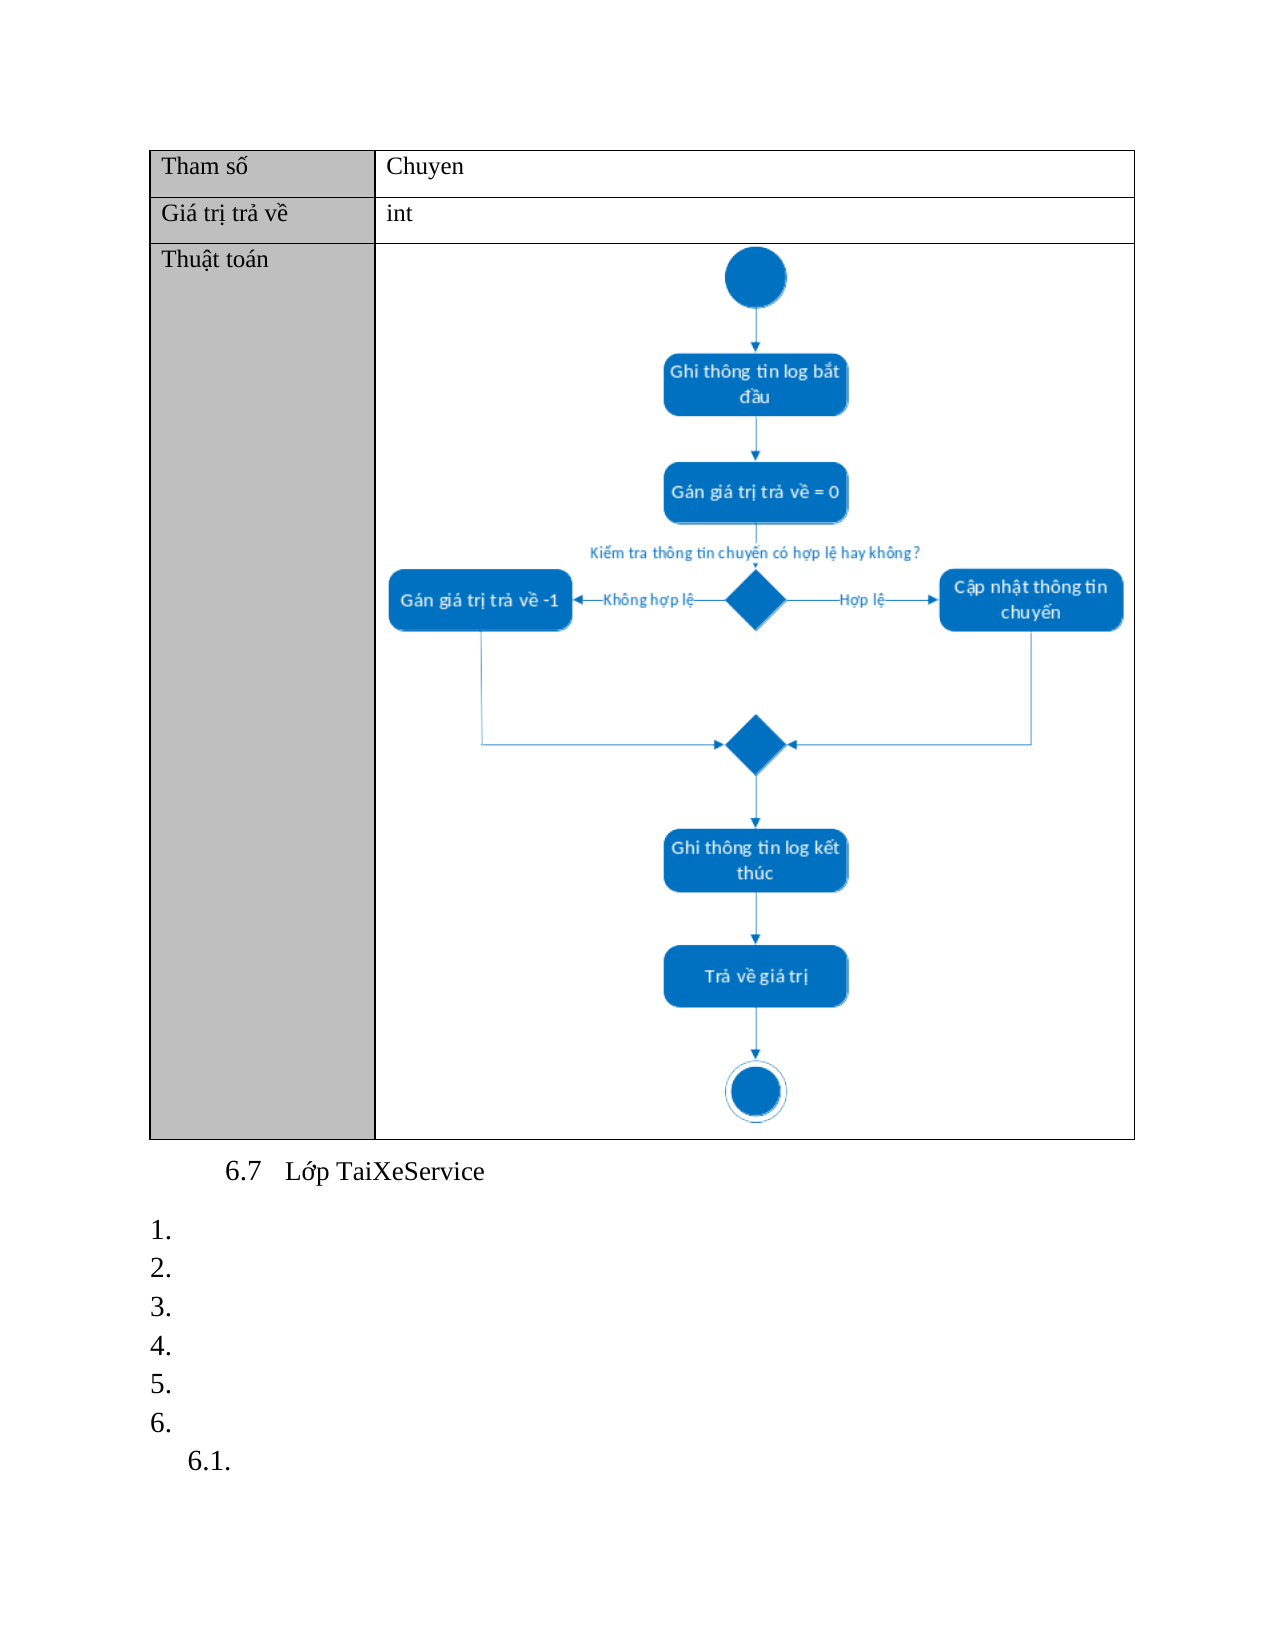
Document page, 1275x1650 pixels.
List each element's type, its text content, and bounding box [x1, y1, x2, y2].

table_cell Thuật toán [151, 244, 374, 1139]
text Lớp TaiXeService [225, 1153, 1125, 1186]
table_cell int [376, 198, 1134, 243]
table_cell Giá trị trả về [151, 198, 374, 243]
table_cell Chuyen [376, 151, 1134, 197]
table_cell Tham số [151, 151, 374, 197]
table_cell [376, 244, 1134, 1139]
